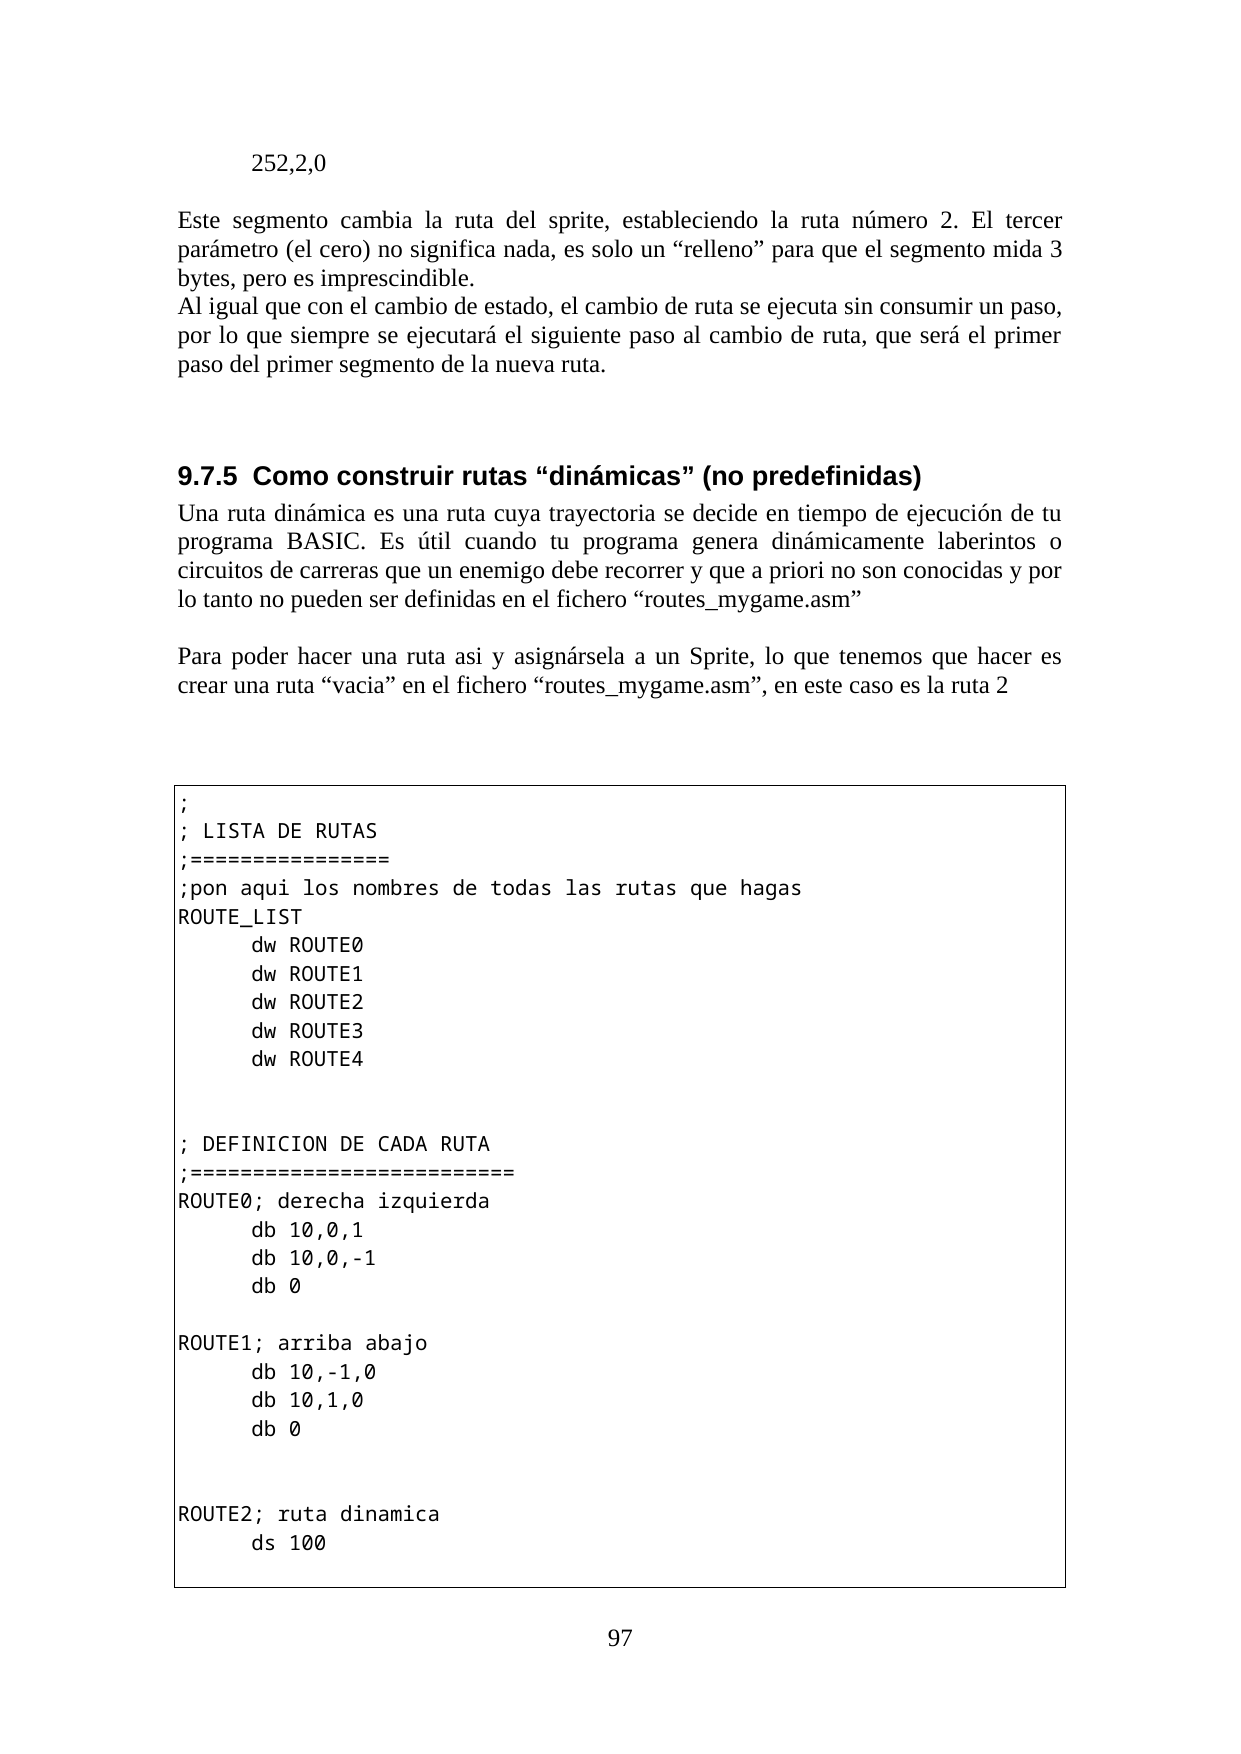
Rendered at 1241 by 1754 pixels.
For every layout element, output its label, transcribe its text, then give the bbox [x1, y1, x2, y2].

text dw ROUTE3 [177, 1016, 1063, 1044]
text db 10,0,1 [177, 1215, 1063, 1243]
text ; LISTA DE RUTAS [177, 817, 1063, 845]
text ;================ [177, 845, 1063, 873]
text dw ROUTE0 [177, 930, 1063, 959]
text ROUTE2; ruta dinamica [177, 1499, 1063, 1528]
text db 10,0,-1 [177, 1243, 1063, 1272]
text dw ROUTE4 [177, 1044, 1063, 1073]
text ; DEFINICION DE CADA RUTA [177, 1129, 1063, 1158]
text ROUTE1; arriba abajo [177, 1328, 1063, 1357]
text db 0 [177, 1272, 1063, 1300]
subtitle Como construir rutas “dinámicas” (no predefinidas) [177, 460, 1063, 491]
text ;pon aqui los nombres de todas las rutas que hagas [177, 873, 1063, 902]
text 252,2,0 [177, 148, 1063, 176]
text ROUTE0; derecha izquierda [177, 1186, 1063, 1215]
text Una ruta dinámica es una ruta cuya trayectoria se decide en tiempo de ejecución de tu programa BASIC. Es útil cuando tu programa genera dinámicamente laberintos o circuitos de carreras que un enemigo debe recorrer y que a priori no son conocidas y por lo tanto no pueden ser definidas en el fichero “routes_mygame.asm” [177, 498, 1063, 613]
text db 10,-1,0 [177, 1357, 1063, 1385]
text ds 100 [177, 1528, 1063, 1556]
text Para poder hacer una ruta asi y asignársela a un Sprite, lo que tenemos que hacer es crear una ruta “vacia” en el fichero “routes_mygame.asm”, en este caso es la ruta 2 [177, 641, 1063, 699]
text ;========================== [177, 1158, 1063, 1186]
text Este segmento cambia la ruta del sprite, estableciendo la ruta número 2. El tercer parámetro (el cero) no significa nada, es solo un “relleno” para que el segmento mida 3 bytes, pero es imprescindible. [177, 205, 1063, 291]
text ROUTE_LIST [177, 902, 1063, 930]
text db 0 [177, 1414, 1063, 1442]
text dw ROUTE2 [177, 987, 1063, 1016]
text ; [175, 786, 1065, 817]
text dw ROUTE1 [177, 959, 1063, 987]
text db 10,1,0 [177, 1385, 1063, 1414]
text Al igual que con el cambio de estado, el cambio de ruta se ejecuta sin consumir un paso, por lo que siempre se ejecutará el siguiente paso al cambio de ruta, que será el primer paso del primer segmento de la nueva ruta. [177, 291, 1063, 378]
